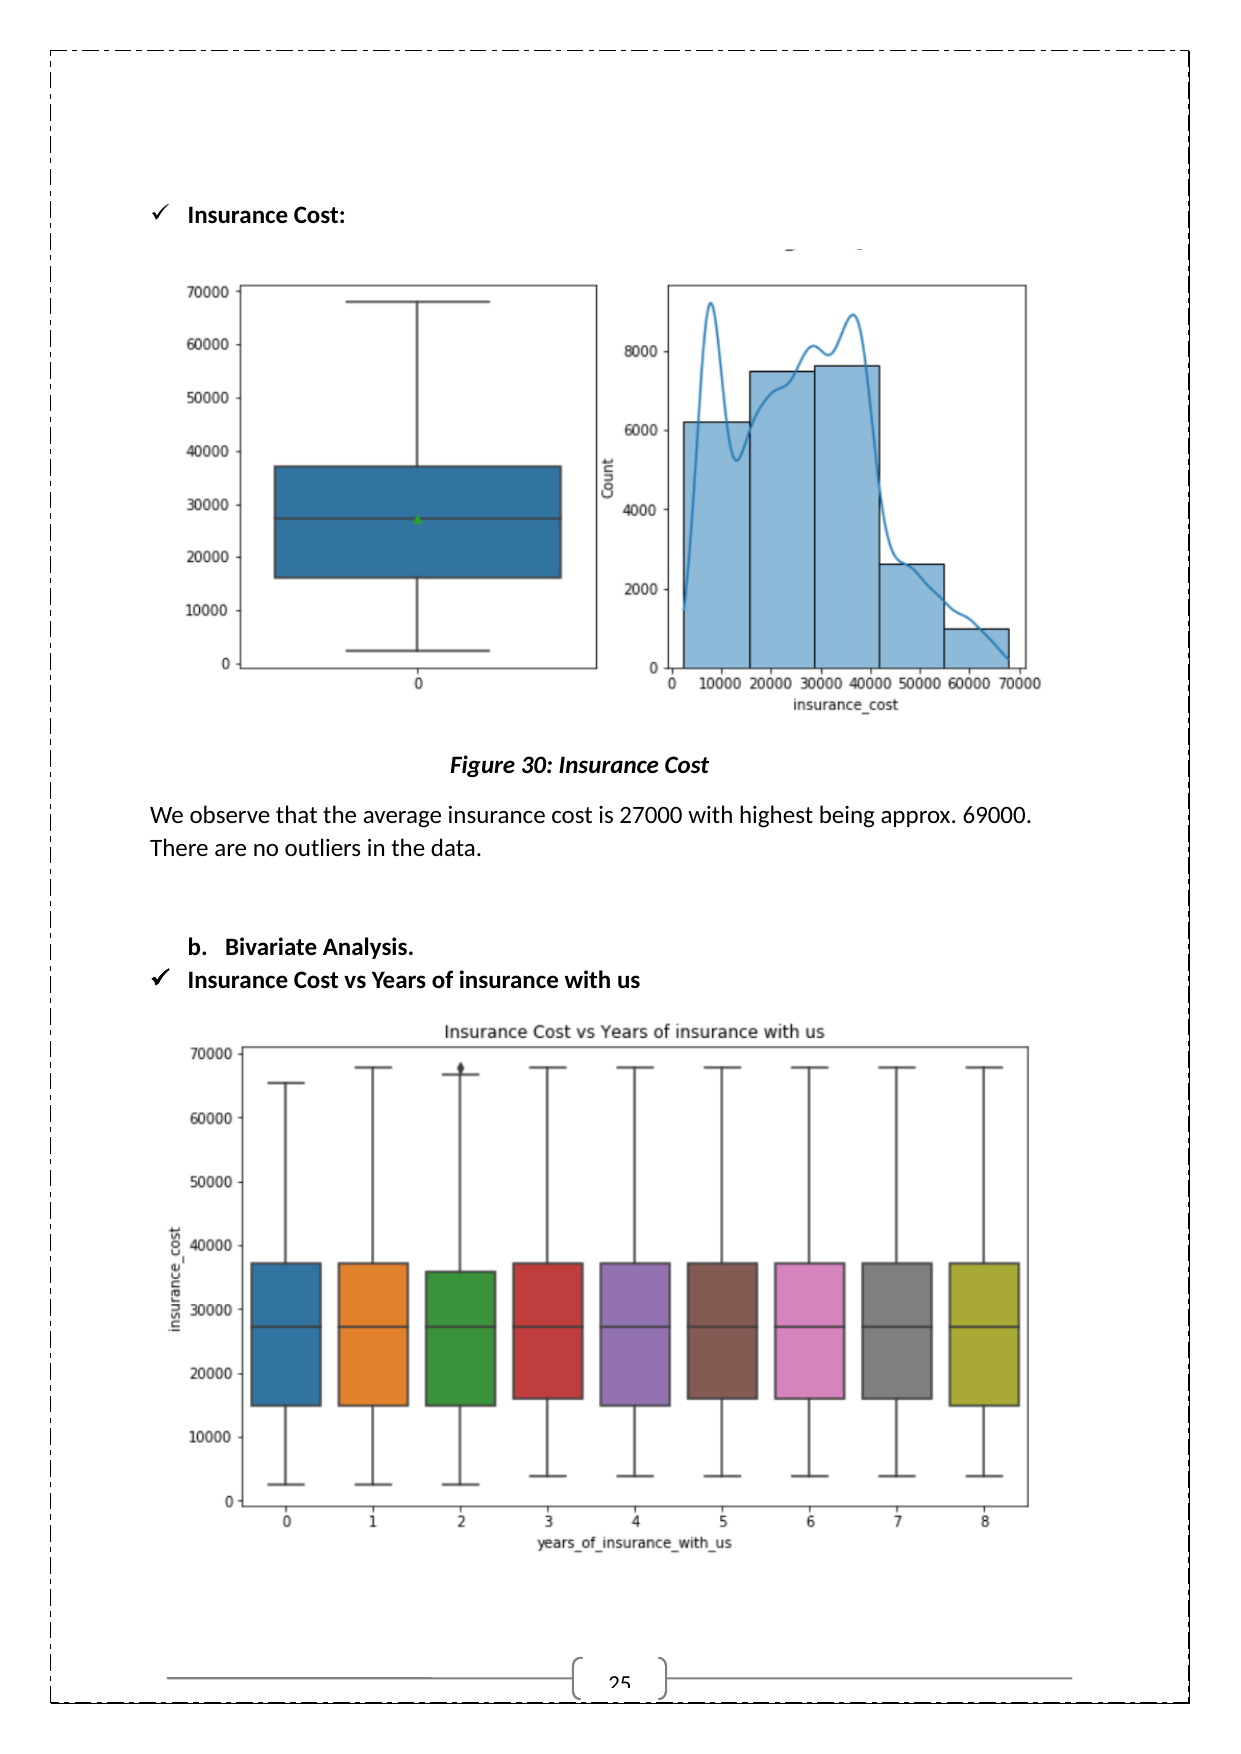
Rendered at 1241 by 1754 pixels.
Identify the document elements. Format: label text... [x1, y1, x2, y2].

text Figure 30: Insurance Cost [150, 749, 1089, 780]
picture [150, 249, 1063, 731]
text We observe that the average insurance cost is 27000 with highest being approx. 69000. There are no outliers in the data. [150, 799, 1089, 862]
list Bivariate Analysis. [187, 931, 1089, 961]
list Insurance Cost: [150, 199, 1089, 230]
list Insurance Cost vs Years of insurance with us [150, 964, 1089, 994]
picture [150, 1013, 1058, 1568]
